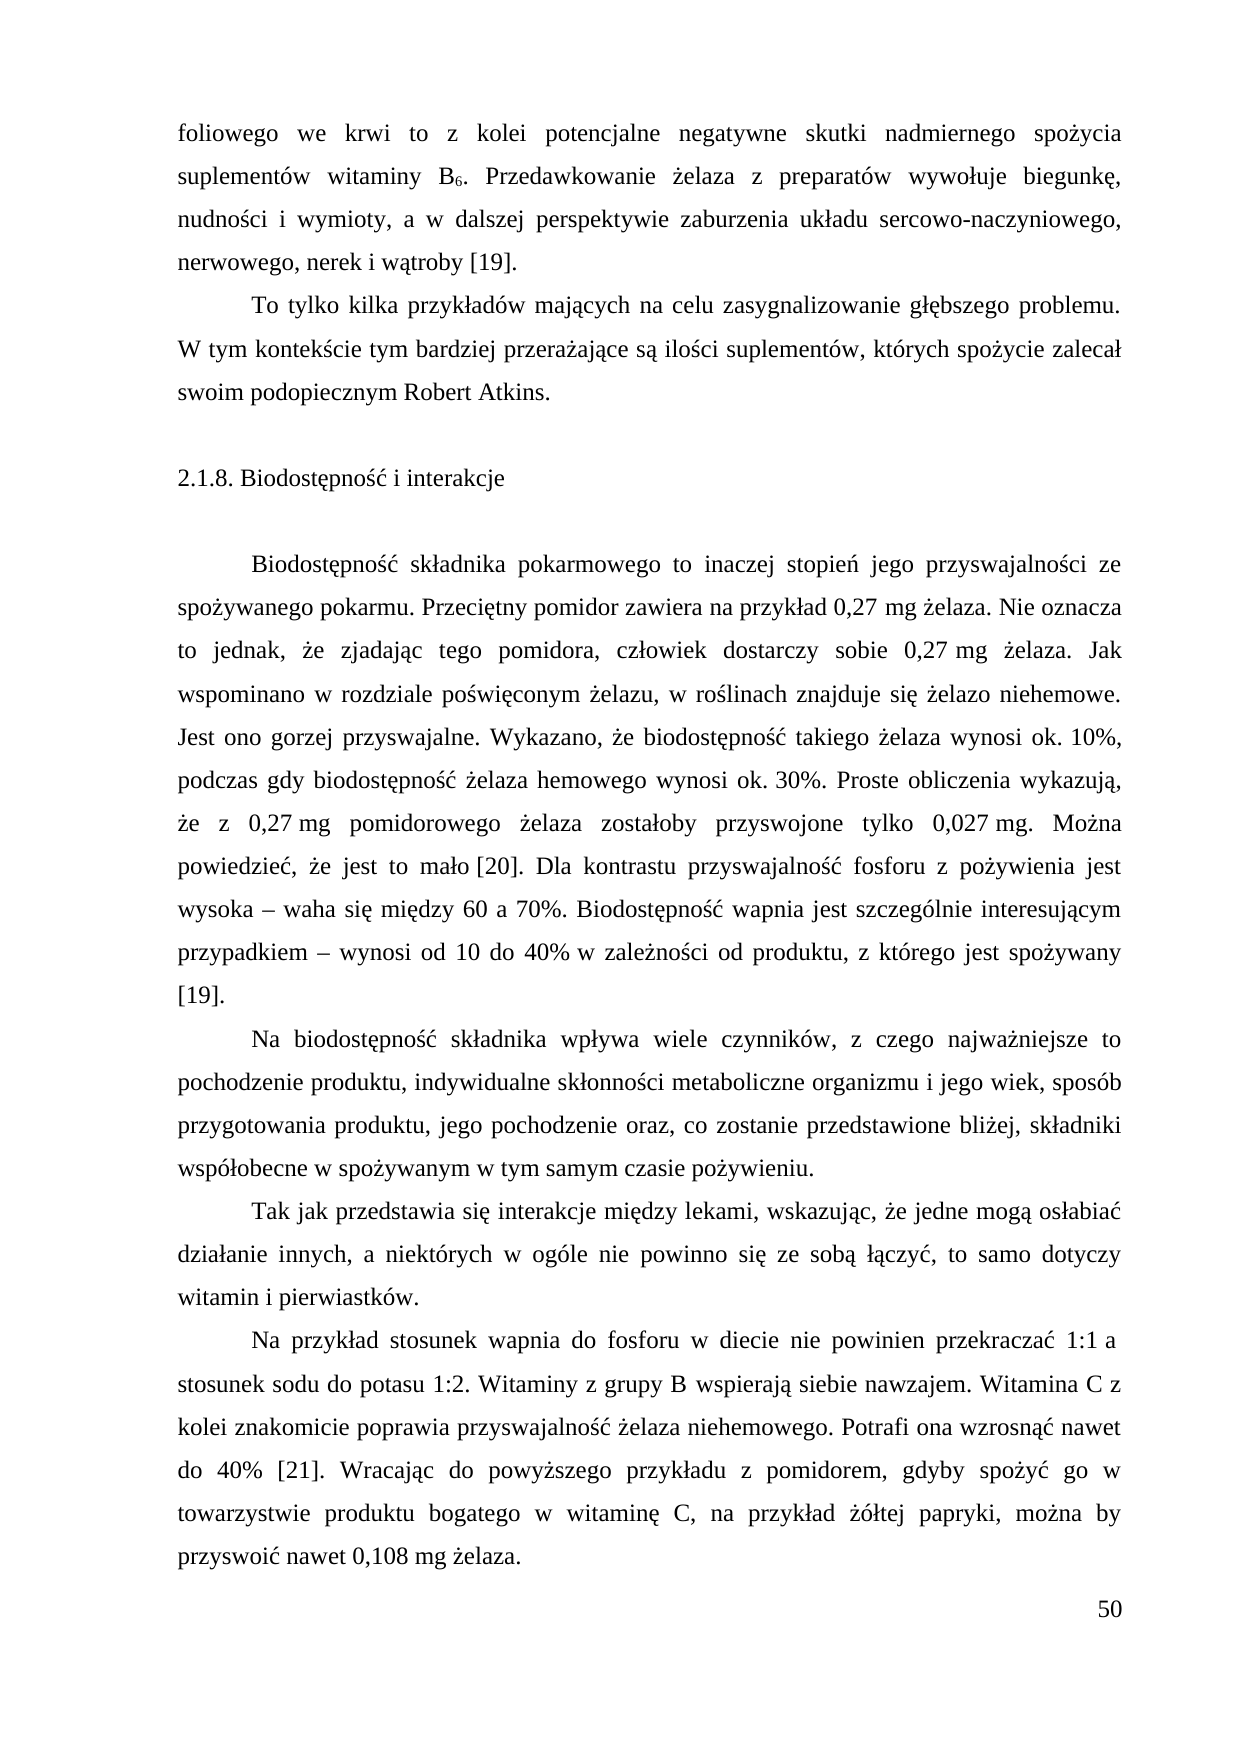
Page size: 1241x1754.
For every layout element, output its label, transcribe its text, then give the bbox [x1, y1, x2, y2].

text Na biodostępność składnika wpływa wiele czynników, z czego najważniejsze to pochodzenie produktu, indywidualne skłonności metaboliczne organizmu i jego wiek, sposób przygotowania produktu, jego pochodzenie oraz, co zostanie przedstawione bliżej, składniki współobecne w spożywanym w tym samym czasie pożywieniu. [177, 1024, 1122, 1182]
text Tak jak przedstawia się interakcje między lekami, wskazując, że jedne mogą osłabiać działanie innych, a niektórych w ogóle nie powinno się ze sobą łączyć, to samo dotyczy witamin i pierwiastków. [177, 1196, 1122, 1311]
text To tylko kilka przykładów mających na celu zasygnalizowanie głębszego problemu. W tym kontekście tym bardziej przerażające są ilości suplementów, których spożycie zalecał swoim podopiecznym Robert Atkins. [177, 291, 1122, 406]
text Na przykład stosunek wapnia do fosforu w diecie nie powinien przekraczać 1:1 a stosunek sodu do potasu 1:2. Witaminy z grupy B wspierają siebie nawzajem. Witamina C z kolei znakomicie poprawia przyswajalność żelaza niehemowego. Potrafi ona wzrosnąć nawet do 40% [21]. Wracając do powyższego przykładu z pomidorem, gdyby spożyć go w towarzystwie produktu bogatego w witaminę C, na przykład żółtej papryki, można by przyswoić nawet 0,108 mg żelaza. [177, 1326, 1122, 1570]
text Biodostępność składnika pokarmowego to inaczej stopień jego przyswajalności ze spożywanego pokarmu. Przeciętny pomidor zawiera na przykład 0,27 mg żelaza. Nie oznacza to jednak, że zjadając tego pomidora, człowiek dostarczy sobie 0,27 mg żelaza. Jak wspominano w rozdziale poświęconym żelazu, w roślinach znajduje się żelazo niehemowe. Jest ono gorzej przyswajalne. Wykazano, że biodostępność takiego żelaza wynosi ok. 10%, podczas gdy biodostępność żelaza hemowego wynosi ok. 30%. Proste obliczenia wykazują, że z 0,27 mg pomidorowego żelaza zostałoby przyswojone tylko 0,027 mg. Można powiedzieć, że jest to mało [20]. Dla kontrastu przyswajalność fosforu z pożywienia jest wysoka – waha się między 60 a 70%. Biodostępność wapnia jest szczególnie interesującym przypadkiem – wynosi od 10 do 40% w zależności od produktu, z którego jest spożywany [19]. [177, 549, 1122, 1009]
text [177, 118, 1122, 276]
subtitle 2.1.8. Biodostępność i interakcje [177, 463, 1122, 492]
